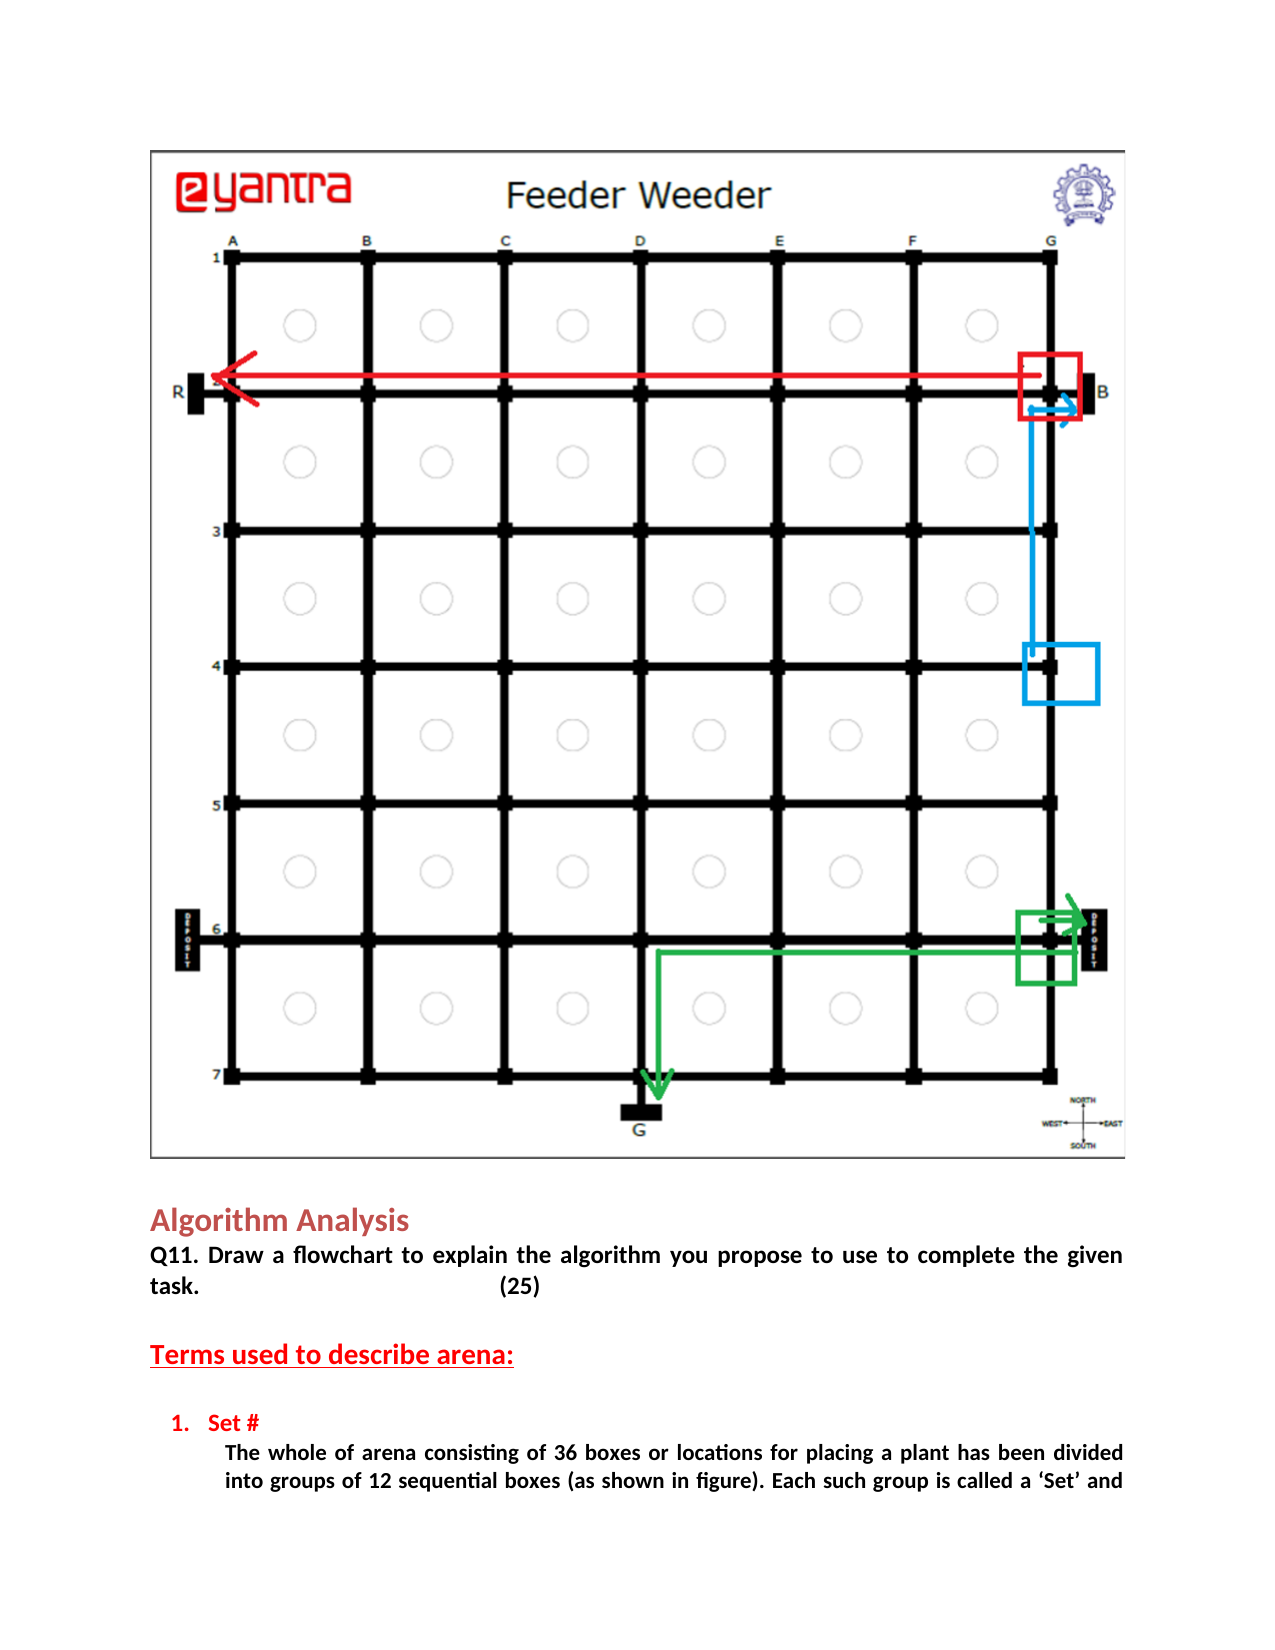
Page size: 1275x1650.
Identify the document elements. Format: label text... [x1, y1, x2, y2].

list Set # [170, 1407, 1125, 1438]
picture [150, 150, 1125, 1159]
text Terms used to describe arena: [150, 1336, 1125, 1372]
text Q11. Draw a flowchart to explain the algorithm you propose to use to complete the given task. (25) [150, 1239, 1125, 1301]
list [225, 1438, 1125, 1494]
text Algorithm Analysis [150, 1199, 1218, 1239]
